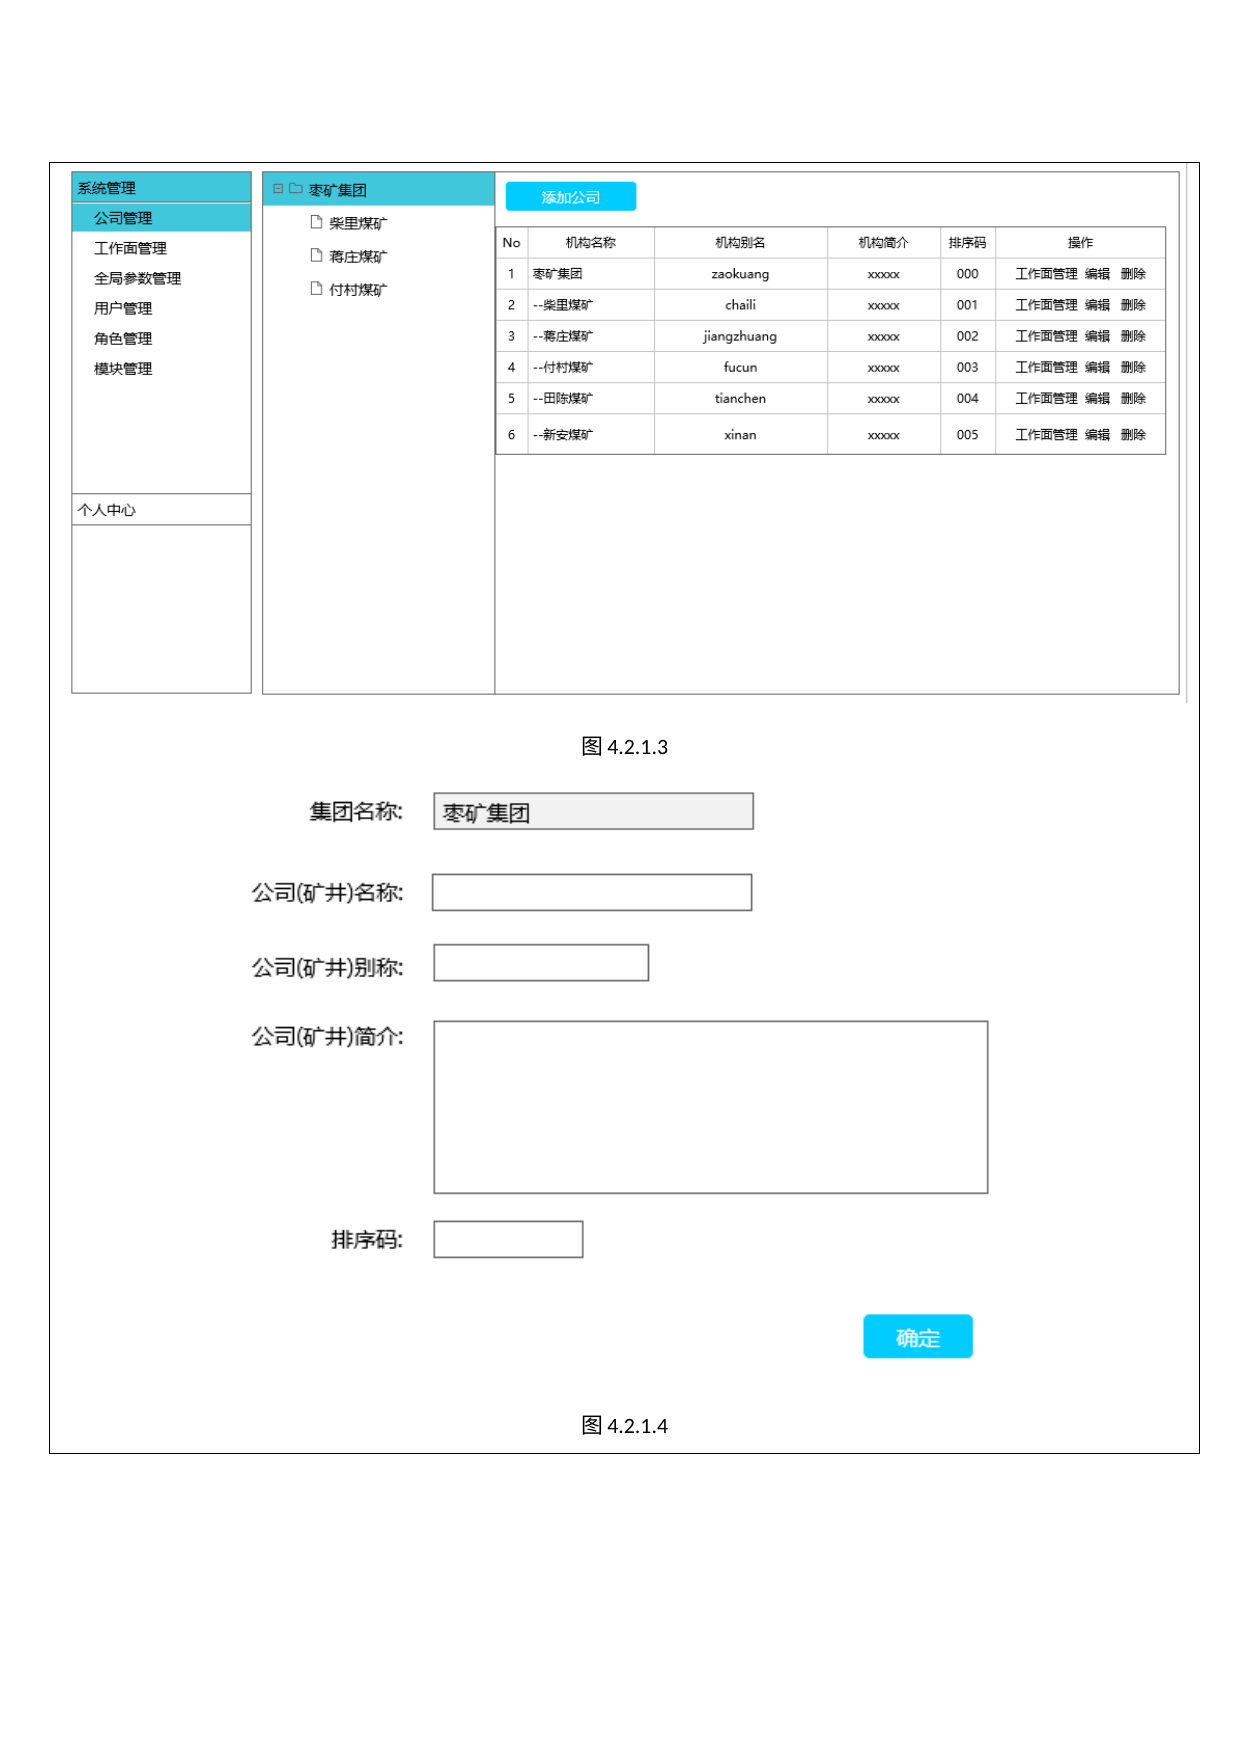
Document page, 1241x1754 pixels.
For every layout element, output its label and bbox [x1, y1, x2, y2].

picture [232, 777, 1017, 1385]
table_cell [50, 163, 1199, 1453]
picture [61, 163, 1188, 703]
